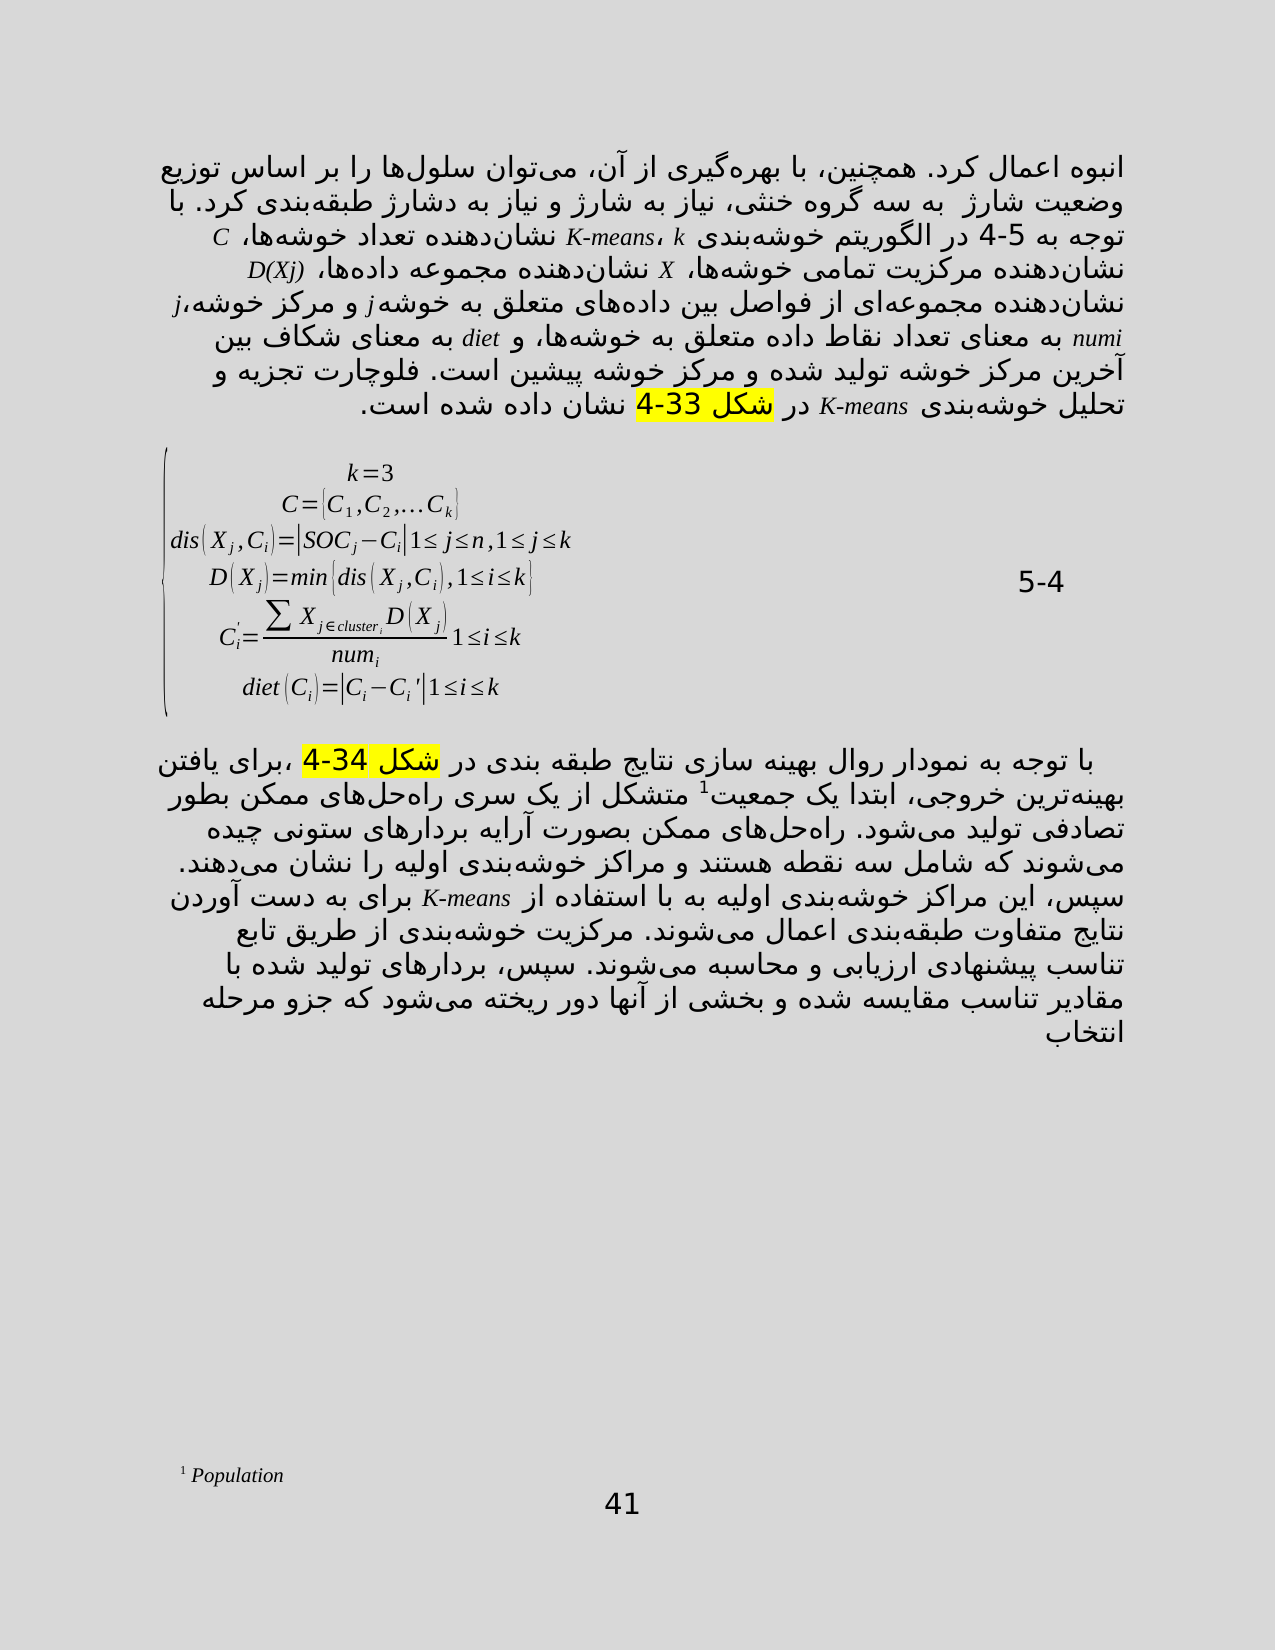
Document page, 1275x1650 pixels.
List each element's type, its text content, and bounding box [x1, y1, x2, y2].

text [150, 150, 1125, 422]
table_header [150, 434, 675, 731]
